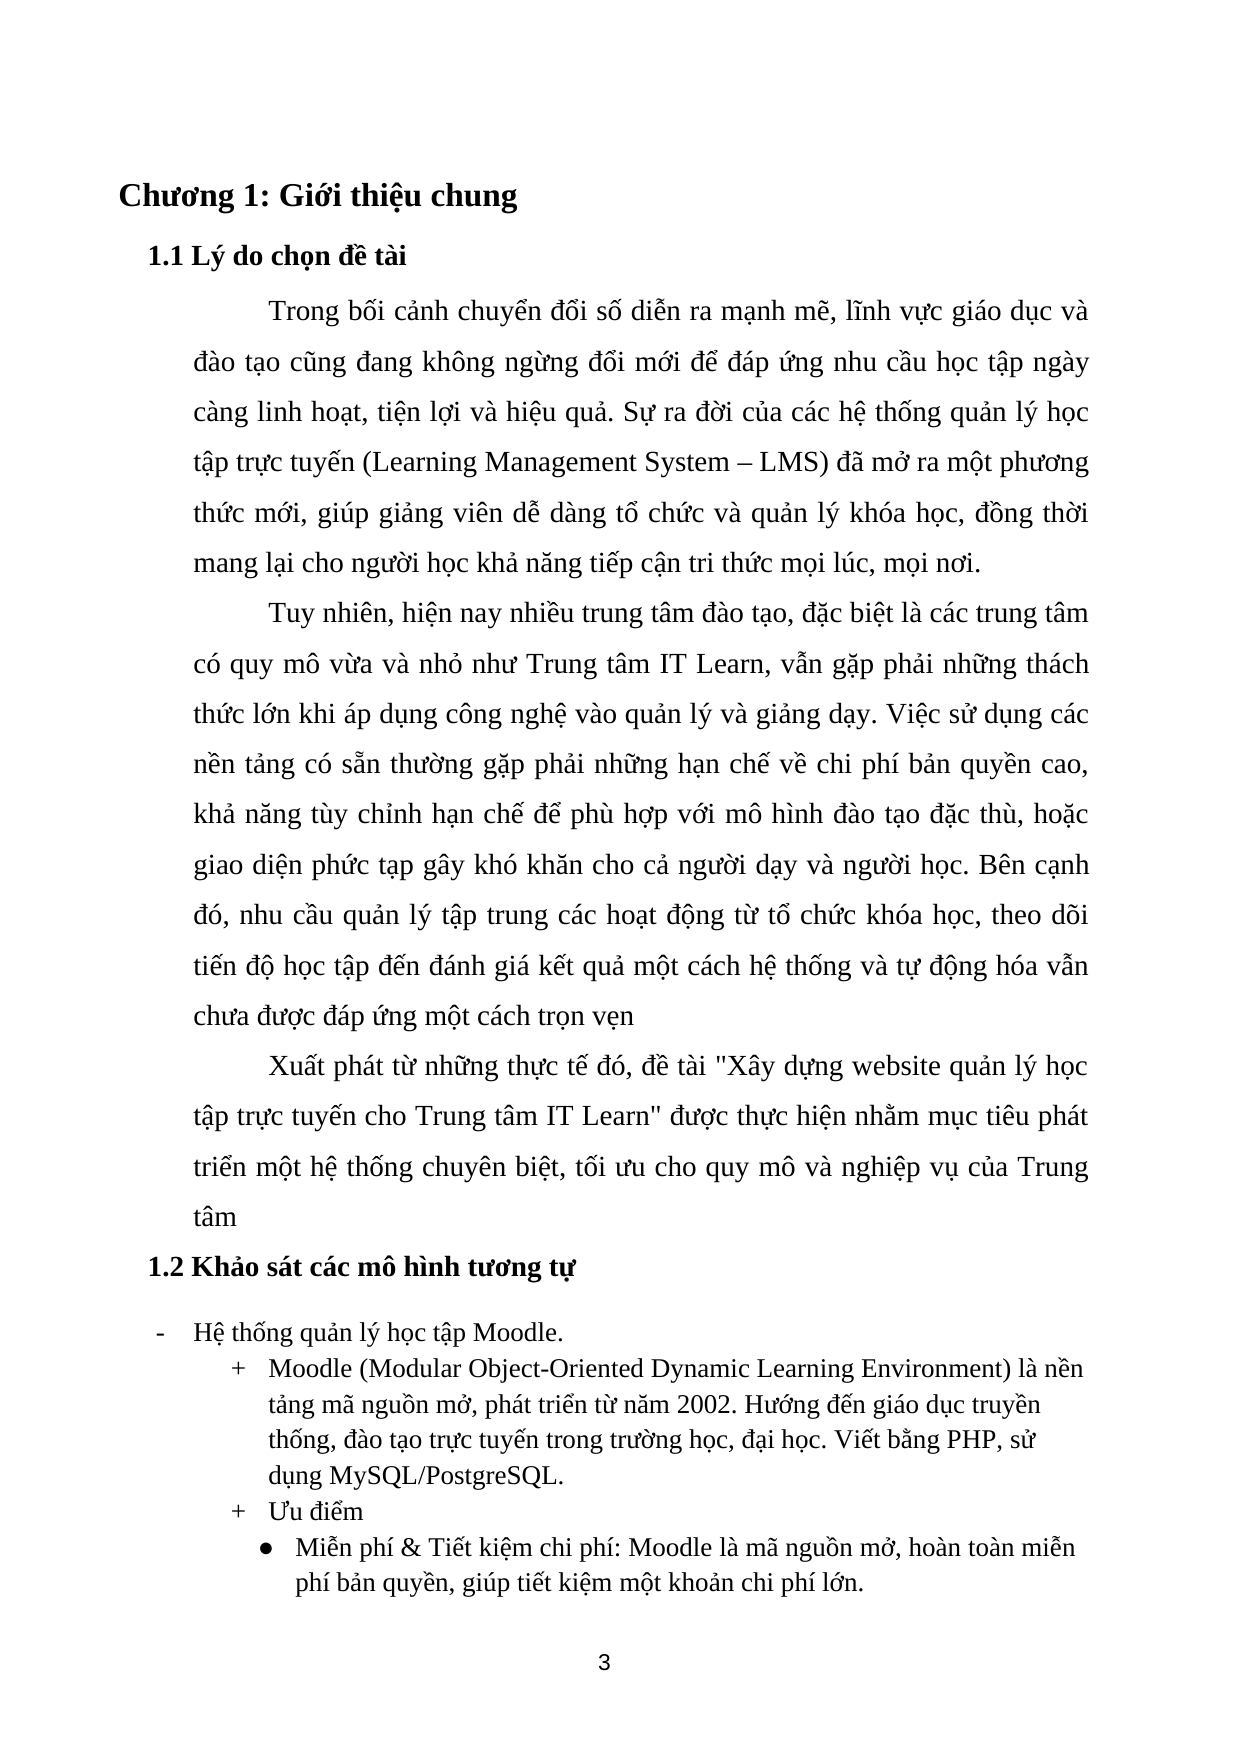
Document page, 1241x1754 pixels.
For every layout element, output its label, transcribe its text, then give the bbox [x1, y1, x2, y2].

text Tuy nhiên, hiện nay nhiều trung tâm đào tạo, đặc biệt là các trung tâm có quy mô vừa và nhỏ như Trung tâm IT Learn, vẫn gặp phải những thách thức lớn khi áp dụng công nghệ vào quản lý và giảng dạy. Việc sử dụng các nền tảng có sẵn thường gặp phải những hạn chế về chi phí bản quyền cao, khả năng tùy chỉnh hạn chế để phù hợp với mô hình đào tạo đặc thù, hoặc giao diện phức tạp gây khó khăn cho cả người dạy và người học. Bên cạnh đó, nhu cầu quản lý tập trung các hoạt động từ tổ chức khóa học, theo dõi tiến độ học tập đến đánh giá kết quả một cách hệ thống và tự động hóa vẫn chưa được đáp ứng một cách trọn vẹn [193, 595, 1090, 1031]
subtitle 1.2 Khảo sát các mô hình tương tự [147, 1249, 1090, 1283]
text Xuất phát từ những thực tế đó, đề tài "Xây dựng website quản lý học tập trực tuyến cho Trung tâm IT Learn" được thực hiện nhằm mục tiêu phát triển một hệ thống chuyên biệt, tối ưu cho quy mô và nghiệp vụ của Trung tâm [193, 1048, 1090, 1233]
list Moodle (Modular Object-Oriented Dynamic Learning Environment) là nền tảng mã nguồn mở, phát triển từ năm 2002. Hướng đến giáo dục truyền thống, đào tạo trực tuyến trong trường học, đại học. Viết bằng PHP, sử dụng MySQL/PostgreSQL. [231, 1352, 1090, 1491]
list Miễn phí & Tiết kiệm chi phí: Moodle là mã nguồn mở, hoàn toàn miễn phí bản quyền, giúp tiết kiệm một khoản chi phí lớn. [258, 1531, 1090, 1598]
text Trong bối cảnh chuyển đổi số diễn ra mạnh mẽ, lĩnh vực giáo dục và đào tạo cũng đang không ngừng đổi mới để đáp ứng nhu cầu học tập ngày càng linh hoạt, tiện lợi và hiệu quả. Sự ra đời của các hệ thống quản lý học tập trực tuyến (Learning Management System – LMS) đã mở ra một phương thức mới, giúp giảng viên dễ dàng tổ chức và quản lý khóa học, đồng thời mang lại cho người học khả năng tiếp cận tri thức mọi lúc, mọi nơi. [193, 293, 1090, 579]
list Ưu điểm [231, 1495, 1090, 1526]
list Hệ thống quản lý học tập Moodle. [156, 1316, 1090, 1348]
subtitle 1.1 Lý do chọn đề tài [147, 238, 1090, 272]
subtitle Chương 1: Giới thiệu chung [118, 175, 1090, 213]
